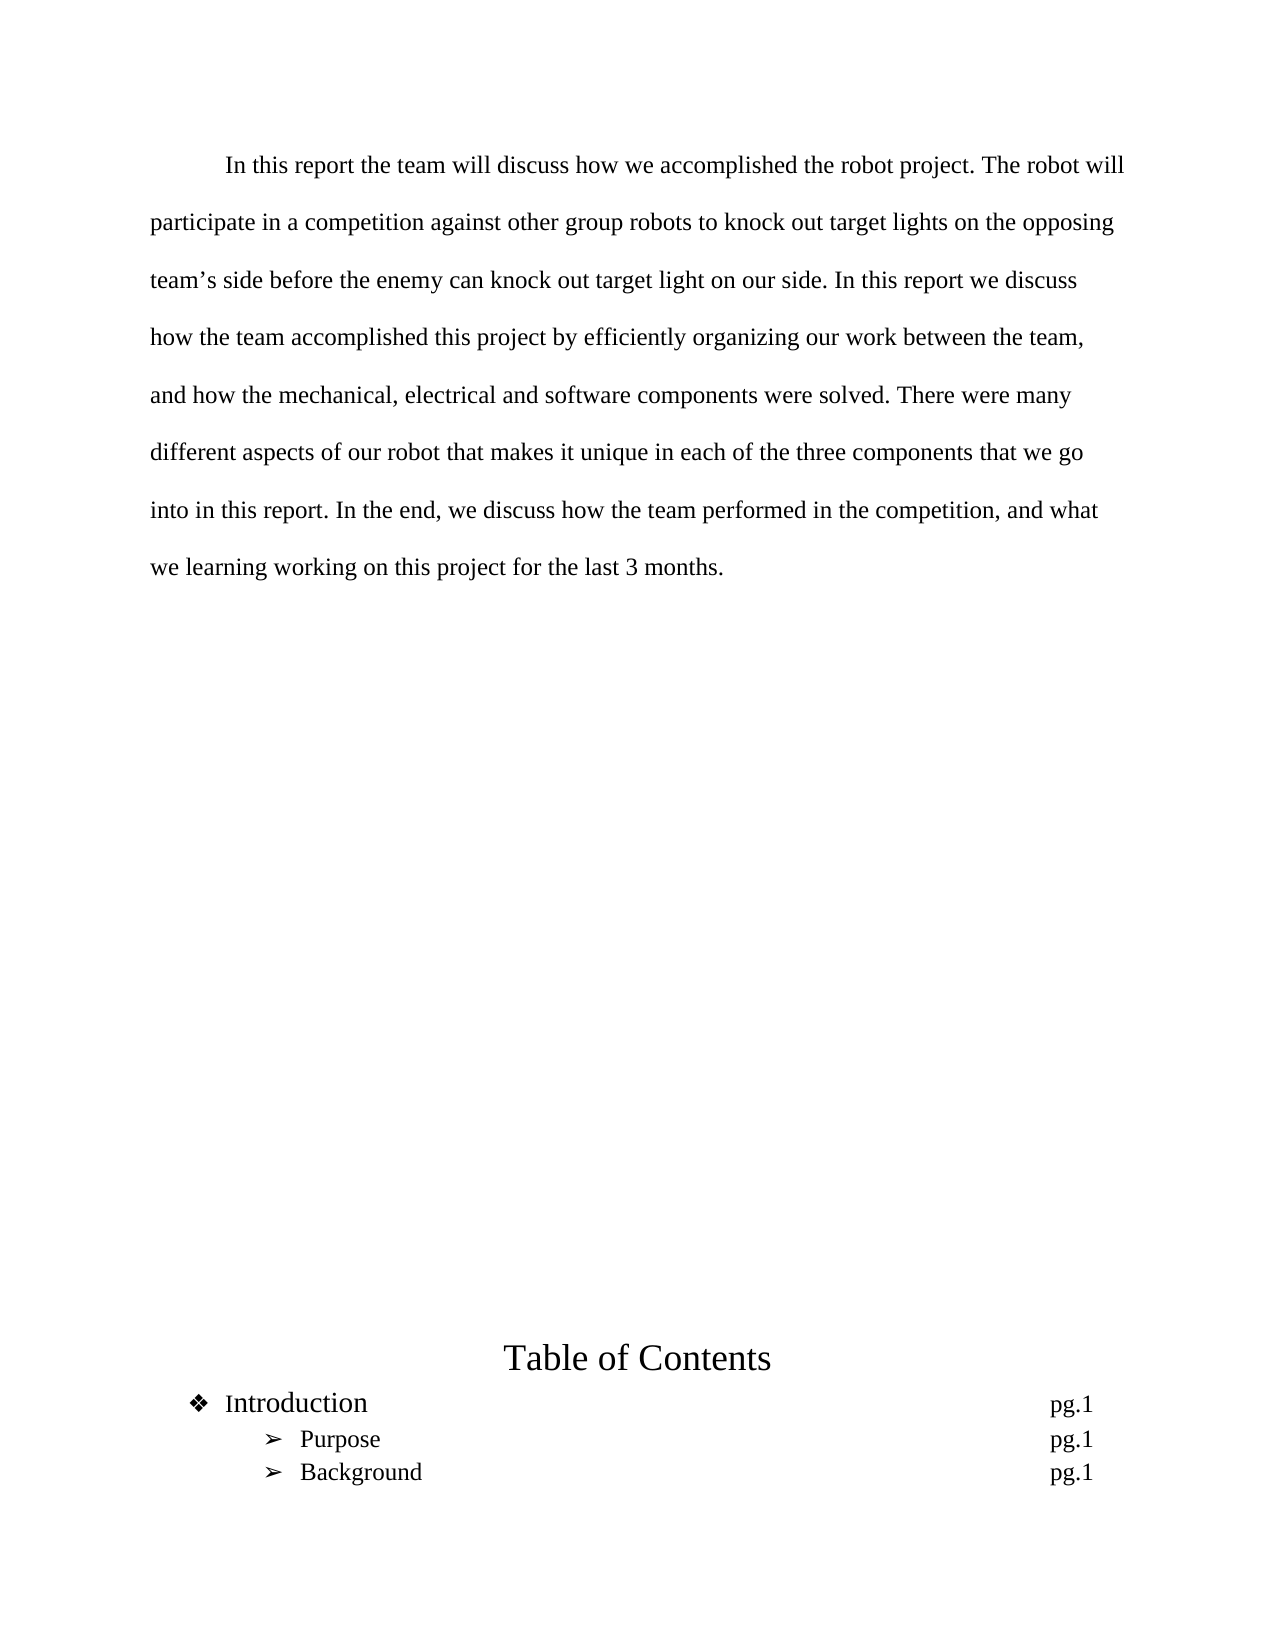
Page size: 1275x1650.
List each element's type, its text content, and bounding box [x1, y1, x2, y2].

list Introduction pg.1 [187, 1385, 1125, 1419]
text In this report the team will discuss how we accomplished the robot project. The robot will participate in a competition against other group robots to knock out target lights on the opposing team’s side before the enemy can knock out target light on our side. In this report we discuss how the team accomplished this project by efficiently organizing our work between the team, and how the mechanical, electrical and software components were solved. There were many different aspects of our robot that makes it unique in each of the three components that we go into in this report. In the end, we discuss how the team performed in the competition, and what we learning working on this project for the last 3 months. [150, 150, 1125, 581]
list Background pg.1 [262, 1457, 1125, 1486]
list Purpose pg.1 [262, 1424, 1125, 1452]
text Table of Contents [150, 1336, 1125, 1379]
